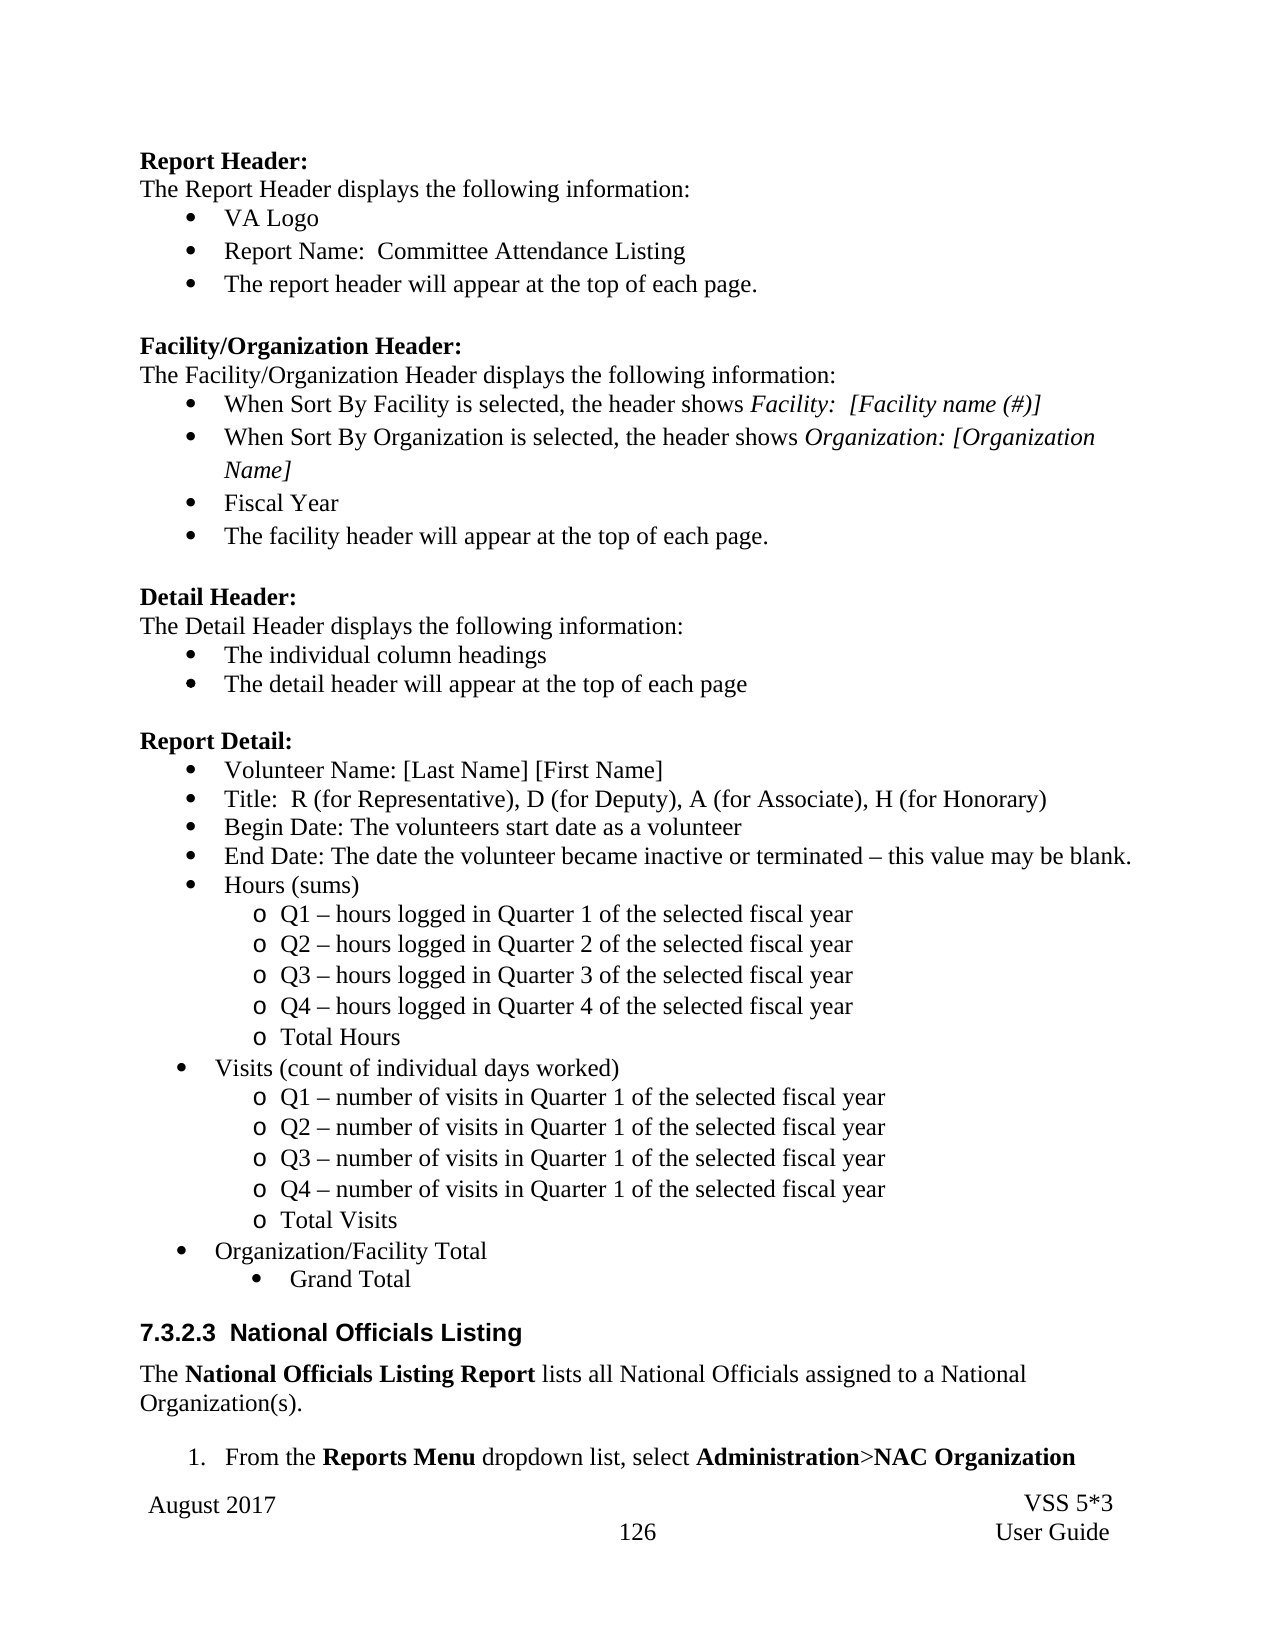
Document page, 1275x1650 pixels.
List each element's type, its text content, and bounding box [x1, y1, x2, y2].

list The detail header will appear at the top of each page [186, 669, 1137, 697]
list End Date: The date the volunteer became inactive or terminated – this value may be blank. [186, 841, 1137, 870]
list The facility header will appear at the top of each page. [186, 521, 1127, 549]
text Facility/Organization Header: [139, 331, 1137, 360]
list Begin Date: The volunteers start date as a volunteer [186, 812, 1137, 841]
list Fiscal Year [186, 488, 1127, 516]
subtitle National Officials Listing [139, 1318, 1137, 1347]
list Visits (count of individual days worked) [177, 1053, 1137, 1082]
text Report Detail: [139, 726, 1137, 755]
list Total Visits [252, 1205, 1137, 1236]
list Q3 – number of visits in Quarter 1 of the selected fiscal year [252, 1143, 1137, 1174]
list Q1 – hours logged in Quarter 1 of the selected fiscal year [252, 899, 1137, 929]
list Total Hours [252, 1022, 1137, 1053]
list The Report Header displays the following information: [139, 174, 1137, 203]
list Q2 – number of visits in Quarter 1 of the selected fiscal year [252, 1112, 1137, 1143]
list Q4 – hours logged in Quarter 4 of the selected fiscal year [252, 991, 1137, 1022]
list VA Logo [186, 203, 1127, 232]
list Q4 – number of visits in Quarter 1 of the selected fiscal year [252, 1174, 1137, 1205]
list Grand Total [252, 1264, 1137, 1293]
list Q2 – hours logged in Quarter 2 of the selected fiscal year [252, 929, 1137, 960]
list Q1 – number of visits in Quarter 1 of the selected fiscal year [252, 1082, 1137, 1112]
list Report Name: Committee Attendance Listing [186, 236, 1127, 265]
list Q3 – hours logged in Quarter 3 of the selected fiscal year [252, 960, 1137, 991]
list Volunteer Name: [Last Name] [First Name] [186, 755, 1137, 784]
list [187, 1442, 1137, 1471]
text Detail Header: [139, 582, 1137, 611]
text The National Officials Listing Report lists all National Officials assigned to a National Organization(s). [139, 1359, 1137, 1417]
list Title: R (for Representative), D (for Deputy), A (for Associate), H (for Honorary) [186, 784, 1137, 812]
list The report header will appear at the top of each page. [186, 269, 1127, 298]
list Hours (sums) [186, 870, 1137, 899]
text The Facility/Organization Header displays the following information: [139, 360, 1137, 389]
list When Sort By Facility is selected, the header shows Facility: [Facility name (#)] [186, 389, 1127, 417]
list The individual column headings [186, 640, 1137, 669]
list When Sort By Organization is selected, the header shows Organization: [Organization Name] [186, 422, 1127, 483]
list Report Header: [139, 146, 1137, 174]
text The Detail Header displays the following information: [139, 611, 1137, 640]
list Organization/Facility Total [177, 1236, 1137, 1264]
